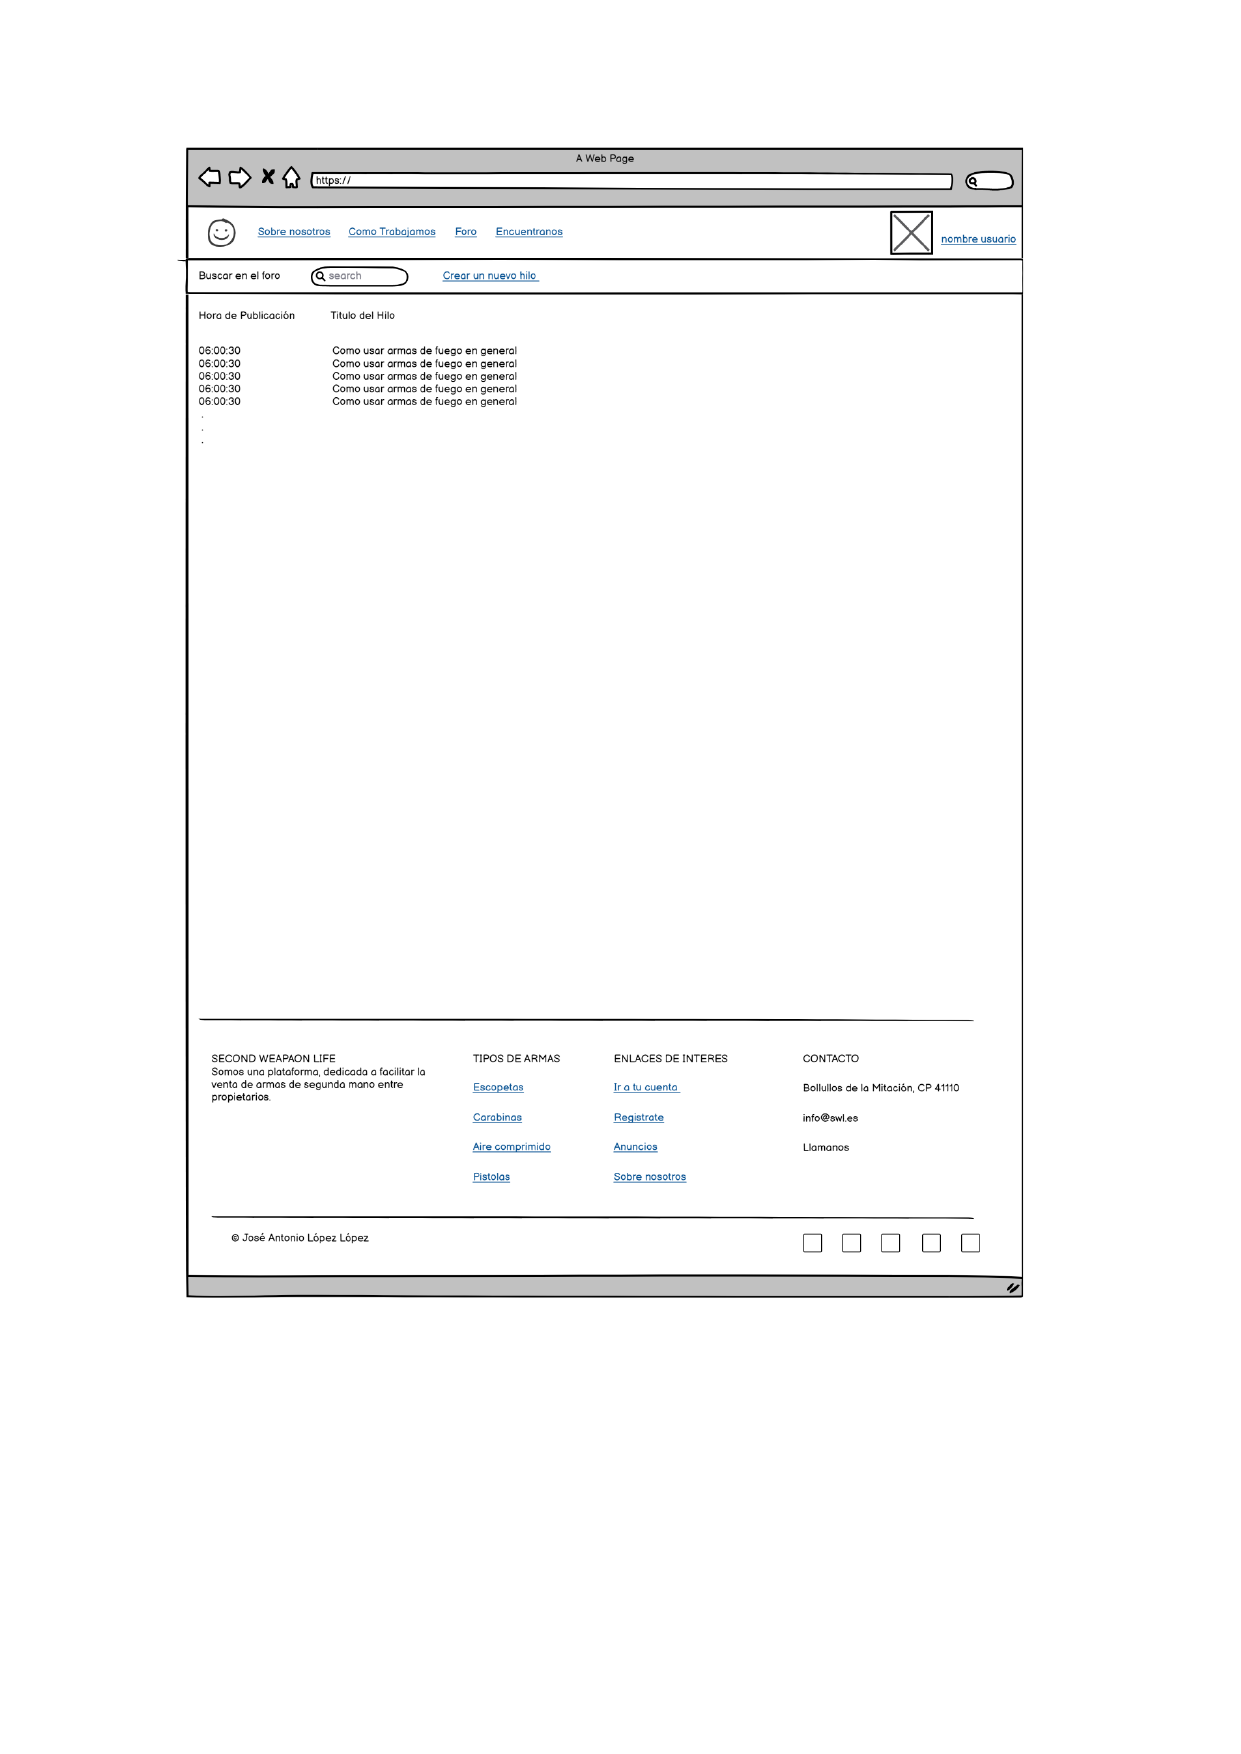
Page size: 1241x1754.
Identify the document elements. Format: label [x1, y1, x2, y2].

picture [177, 147, 1024, 1298]
